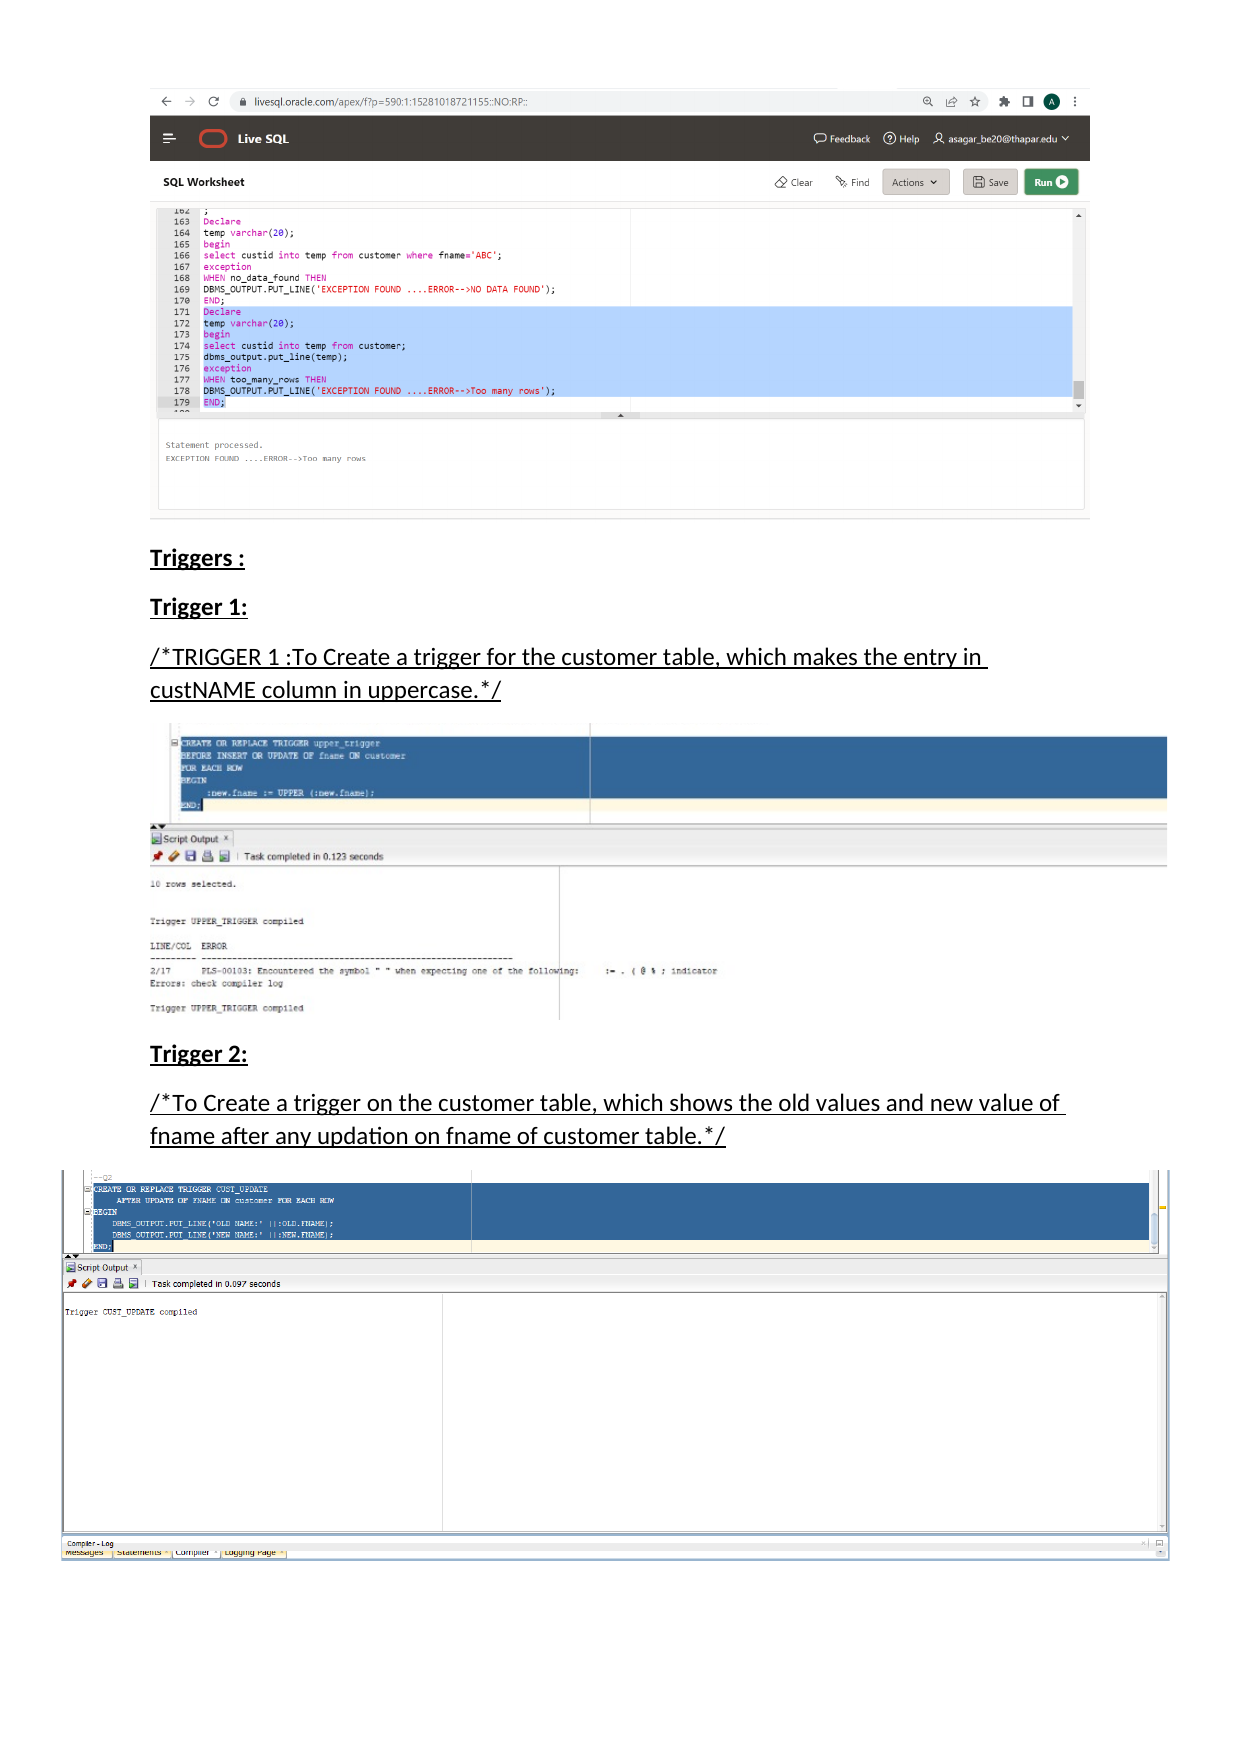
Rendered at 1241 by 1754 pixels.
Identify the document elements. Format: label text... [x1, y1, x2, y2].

text Trigger 2: [150, 1038, 1090, 1068]
text Triggers : [150, 542, 1090, 572]
text /*TRIGGER 1 :To Create a trigger for the customer table, which makes the entry in custNAME column in uppercase.*/ [150, 641, 1090, 704]
picture [61, 1170, 1170, 1561]
text Trigger 1: [150, 591, 1090, 622]
picture [150, 88, 1090, 523]
text /*To Create a trigger on the customer table, which shows the old values and new value of fname after any updation on fname of customer table.*/ [150, 1088, 1090, 1151]
picture [150, 723, 1168, 1020]
